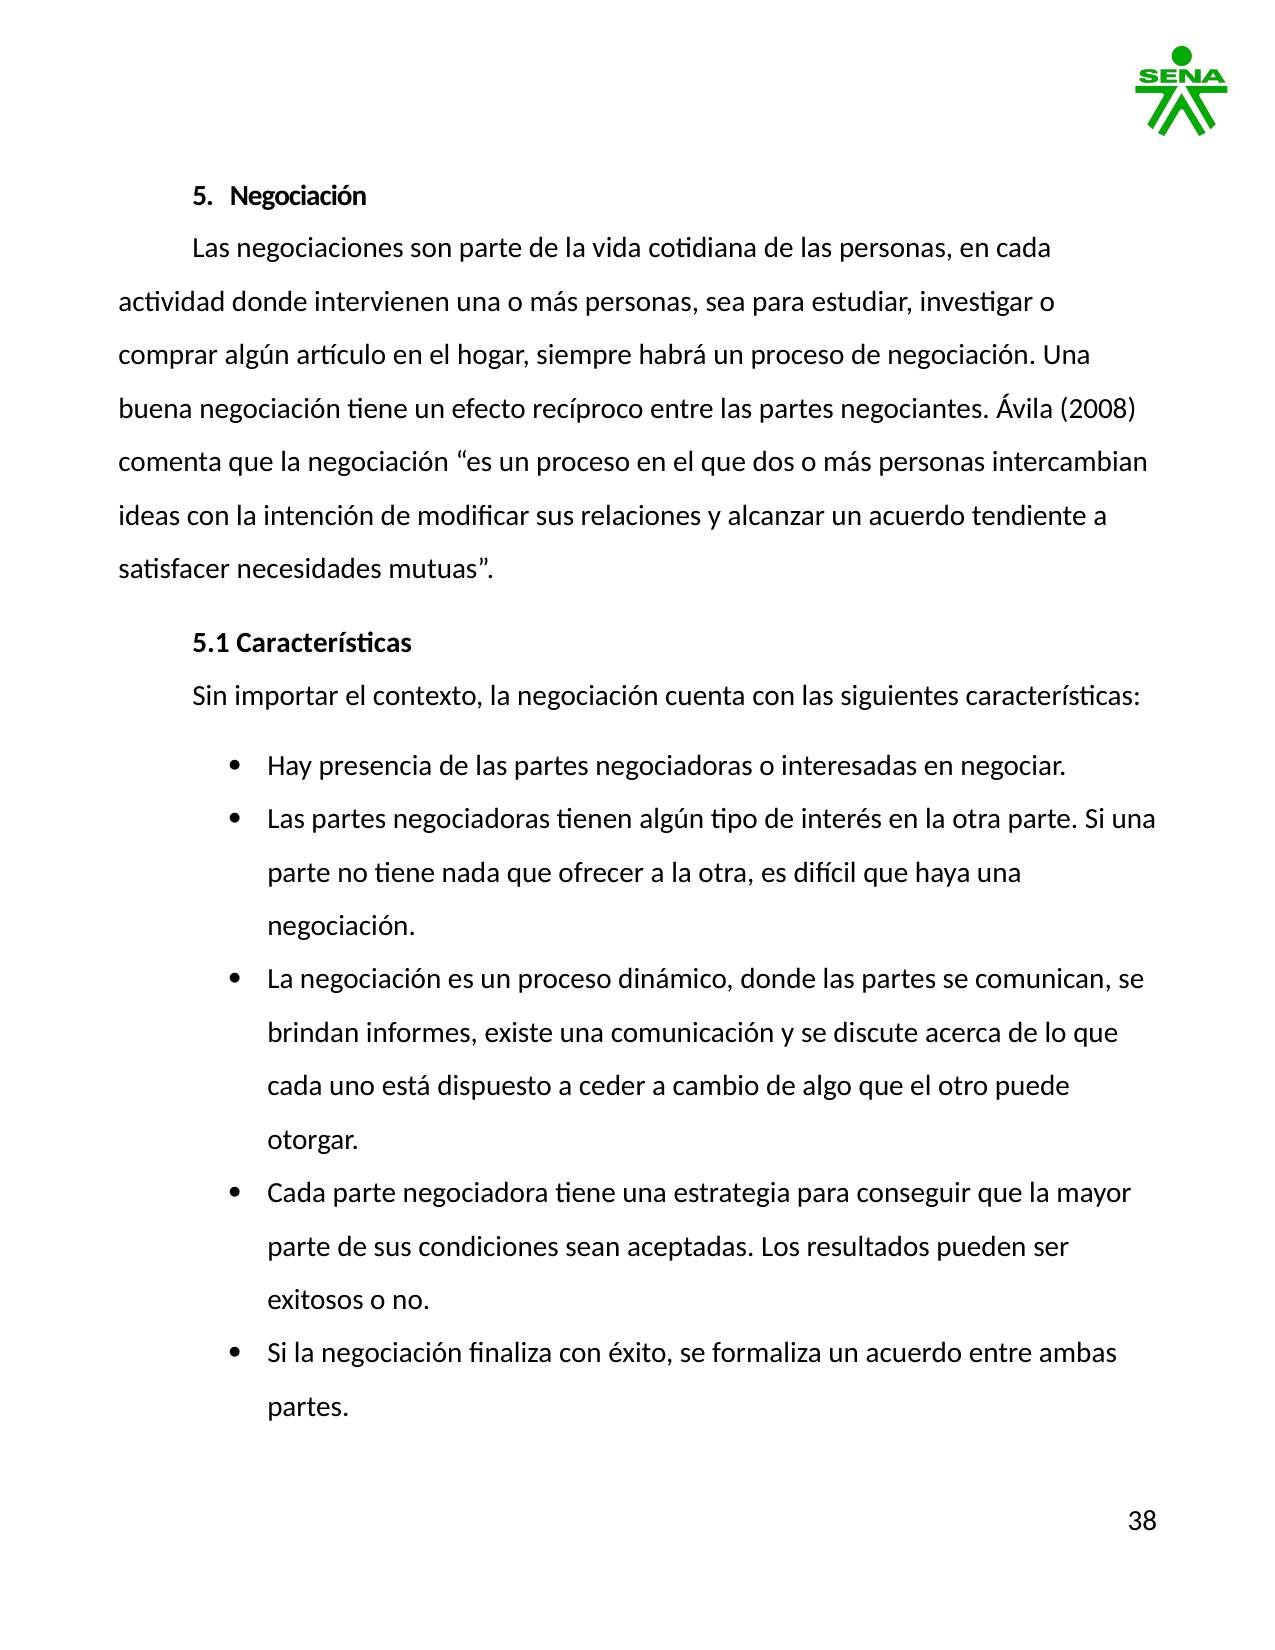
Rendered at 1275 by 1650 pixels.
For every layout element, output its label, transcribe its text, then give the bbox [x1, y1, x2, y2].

subtitle Negociación [192, 177, 1157, 213]
subtitle Características [192, 624, 1157, 660]
list Las partes negociadoras tienen algún tipo de interés en la otra parte. Si una parte no tiene nada que ofrecer a la otra, es difícil que haya una negociación. [229, 800, 1157, 943]
list La negociación es un proceso dinámico, donde las partes se comunican, se brindan informes, existe una comunicación y se discute acerca de lo que cada uno está dispuesto a ceder a cambio de algo que el otro puede otorgar. [229, 961, 1157, 1156]
list Si la negociación finaliza con éxito, se formaliza un acuerdo entre ambas partes. [229, 1334, 1157, 1424]
text Las negociaciones son parte de la vida cotidiana de las personas, en cada actividad donde intervienen una o más personas, sea para estudiar, investigar o comprar algún artículo en el hogar, siempre habrá un proceso de negociación. Una buena negociación tiene un efecto recíproco entre las partes negociantes. Ávila (2008) comenta que la negociación “es un proceso en el que dos o más personas intercambian ideas con la intención de modificar sus relaciones y alcanzar un acuerdo tendiente a satisfacer necesidades mutuas”. [118, 229, 1157, 586]
list Cada parte negociadora tiene una estrategia para conseguir que la mayor parte de sus condiciones sean aceptadas. Los resultados pueden ser exitosos o no. [229, 1174, 1157, 1317]
list Hay presencia de las partes negociadoras o interesadas en negociar. [229, 747, 1157, 782]
text Sin importar el contexto, la negociación cuenta con las siguientes características: [118, 677, 1157, 712]
picture [1135, 46, 1228, 136]
